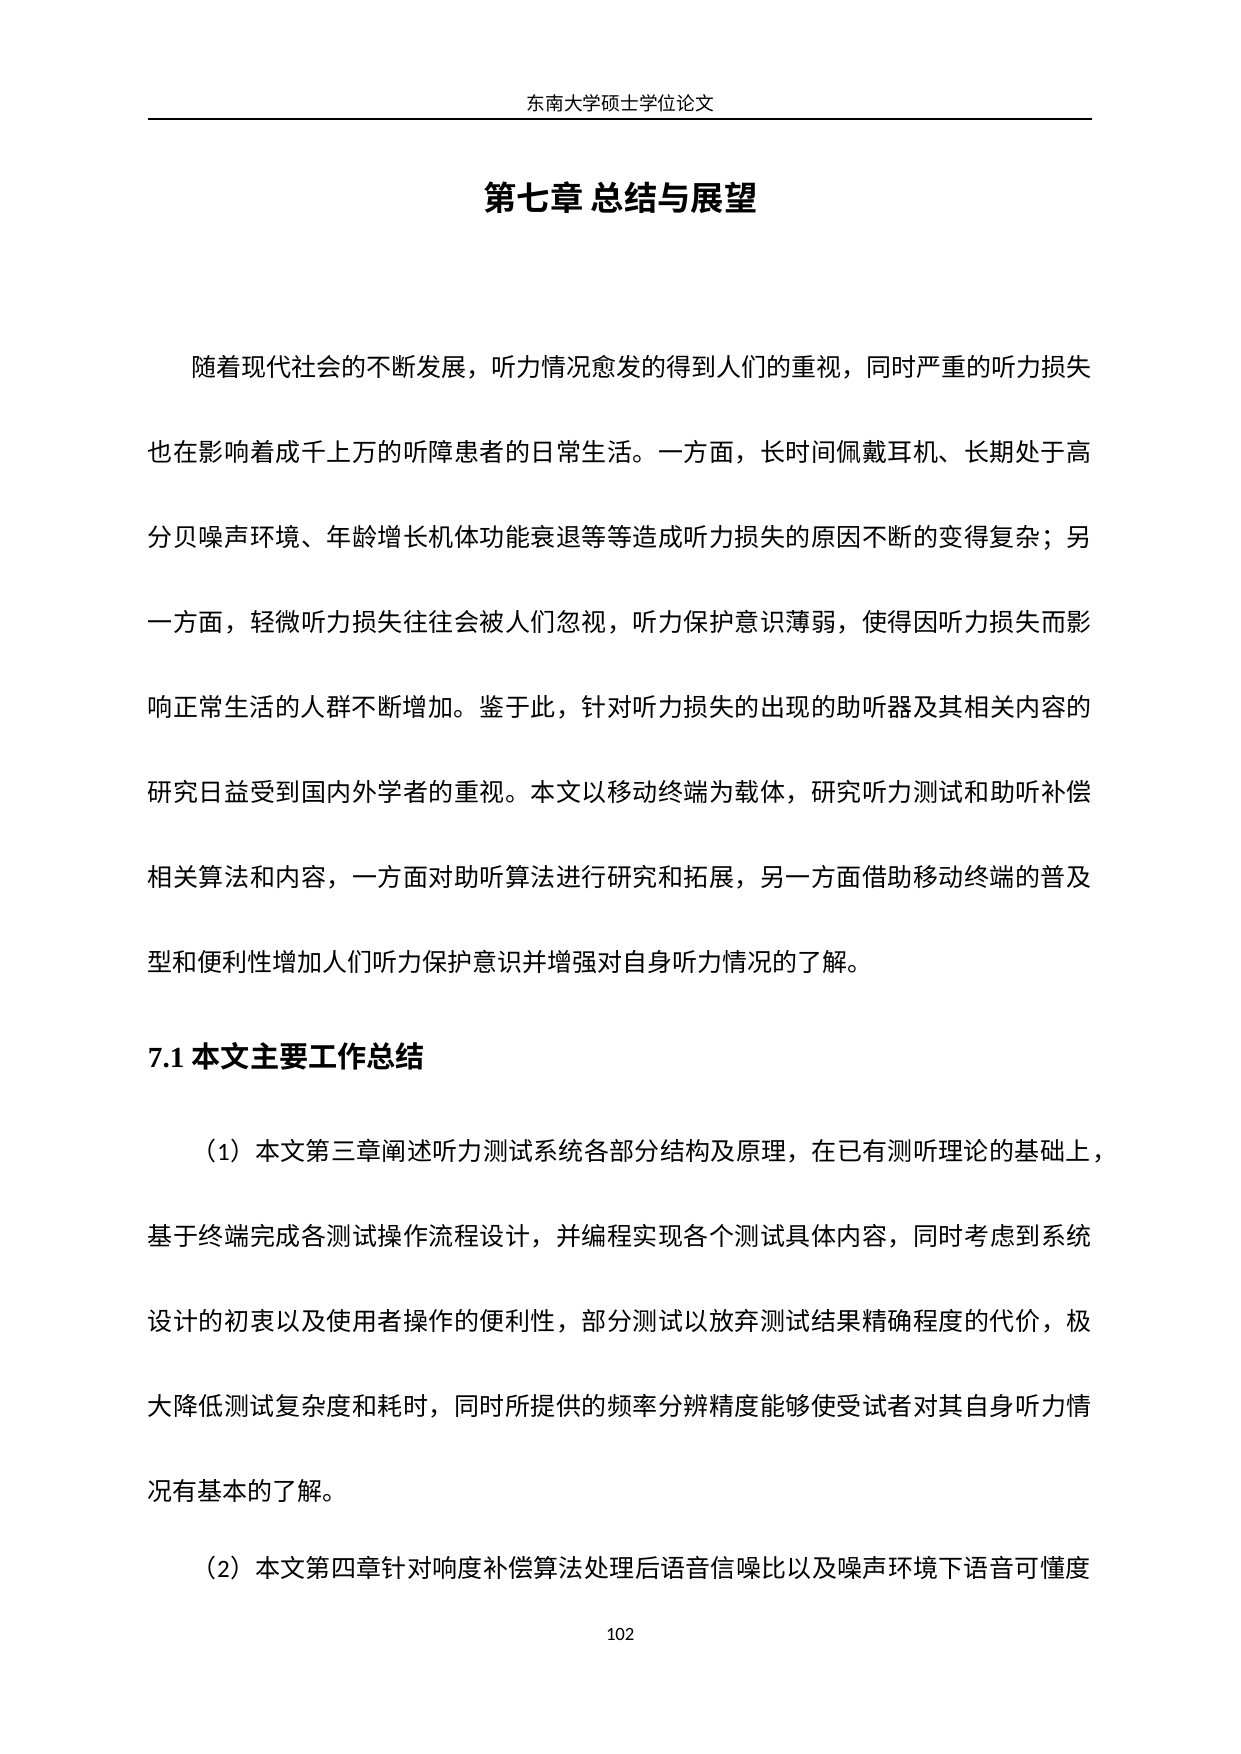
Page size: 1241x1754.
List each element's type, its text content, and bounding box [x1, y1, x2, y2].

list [148, 1532, 1092, 1600]
text 7.1 本文主要工作总结 [148, 1020, 1092, 1088]
text 随着现代社会的不断发展，听力情况愈发的得到人们的重视，同时严重的听力损失也在影响着成千上万的听障患者的日常生活。一方面，长时间佩戴耳机、长期处于高分贝噪声环境、年龄增长机体功能衰退等等造成听力损失的原因不断的变得复杂；另一方面，轻微听力损失往往会被人们忽视，听力保护意识薄弱，使得因听力损失而影响正常生活的人群不断增加。鉴于此，针对听力损失的出现的助听器及其相关内容的研究日益受到国内外学者的重视。本文以移动终端为载体，研究听力测试和助听补偿相关算法和内容，一方面对助听算法进行研究和拓展，另一方面借助移动终端的普及型和便利性增加人们听力保护意识并增强对自身听力情况的了解。 [148, 332, 1092, 994]
list （1）本文第三章阐述听力测试系统各部分结构及原理，在已有测听理论的基础上，基于终端完成各测试操作流程设计，并编程实现各个测试具体内容，同时考虑到系统设计的初衷以及使用者操作的便利性，部分测试以放弃测试结果精确程度的代价，极大降低测试复杂度和耗时，同时所提供的频率分辨精度能够使受试者对其自身听力情况有基本的了解。 [148, 1116, 1092, 1523]
subtitle 总结与展望 [148, 162, 1092, 230]
